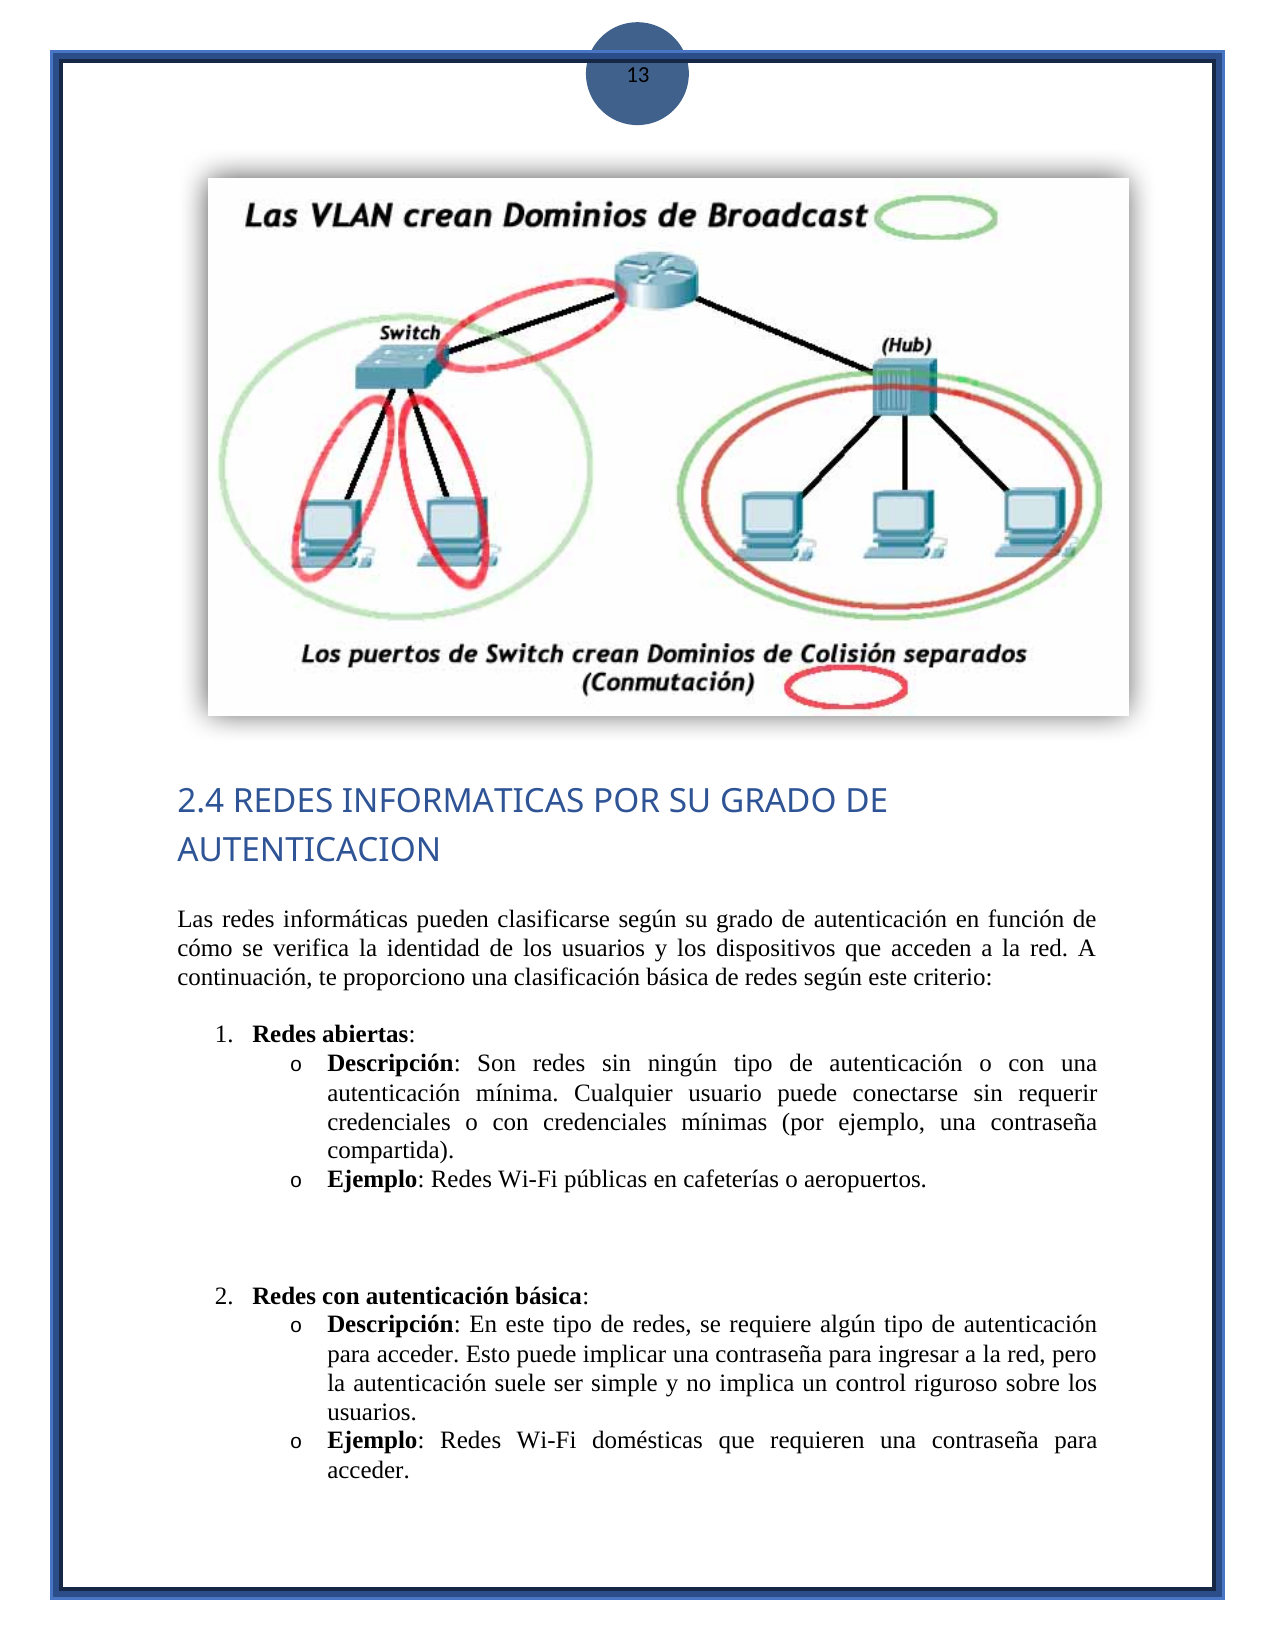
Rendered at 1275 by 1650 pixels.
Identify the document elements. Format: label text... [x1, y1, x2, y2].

text Las redes informáticas pueden clasificarse según su grado de autenticación en función de cómo se verifica la identidad de los usuarios y los dispositivos que acceden a la red. A continuación, te proporciono una clasificación básica de redes según este criterio: [177, 904, 1098, 990]
picture [208, 178, 1129, 716]
list Ejemplo: Redes Wi-Fi públicas en cafeterías o aeropuertos. [289, 1164, 1098, 1194]
list Ejemplo: Redes Wi-Fi domésticas que requieren una contraseña para acceder. [289, 1425, 1098, 1484]
list Descripción: Son redes sin ningún tipo de autenticación o con una autenticación mínima. Cualquier usuario puede conectarse sin requerir credenciales o con credenciales mínimas (por ejemplo, una contraseña compartida). [289, 1048, 1098, 1164]
list Redes con autenticación básica: [214, 1281, 1098, 1309]
list Redes abiertas: [214, 1019, 1098, 1048]
list Descripción: En este tipo de redes, se requiere algún tipo de autenticación para acceder. Esto puede implicar una contraseña para ingresar a la red, pero la autenticación suele ser simple y no implica un control riguroso sobre los usuarios. [289, 1309, 1098, 1425]
subtitle 2.4 REDES INFORMATICAS POR SU GRADO DE AUTENTICACION [177, 777, 1098, 871]
